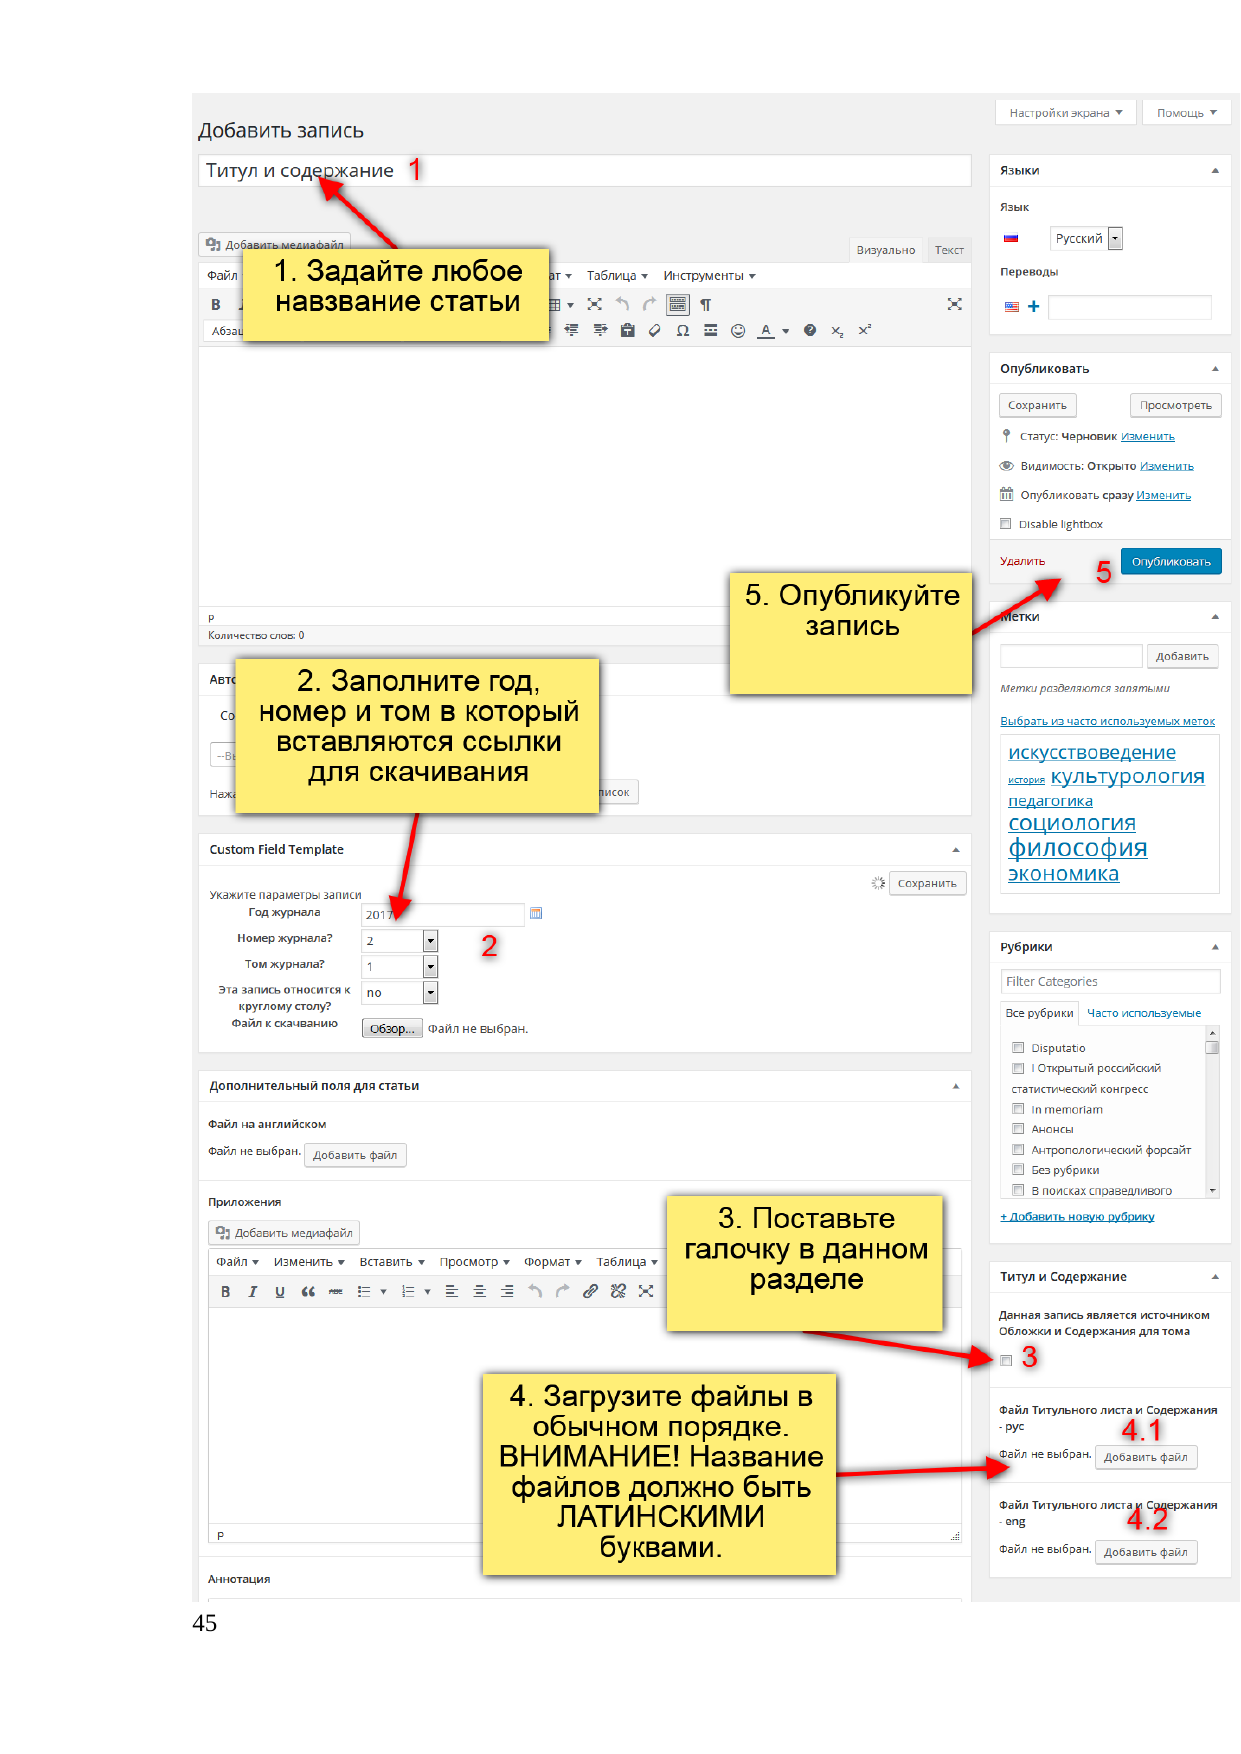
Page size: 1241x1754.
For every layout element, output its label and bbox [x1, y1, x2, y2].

picture [192, 93, 1241, 1602]
